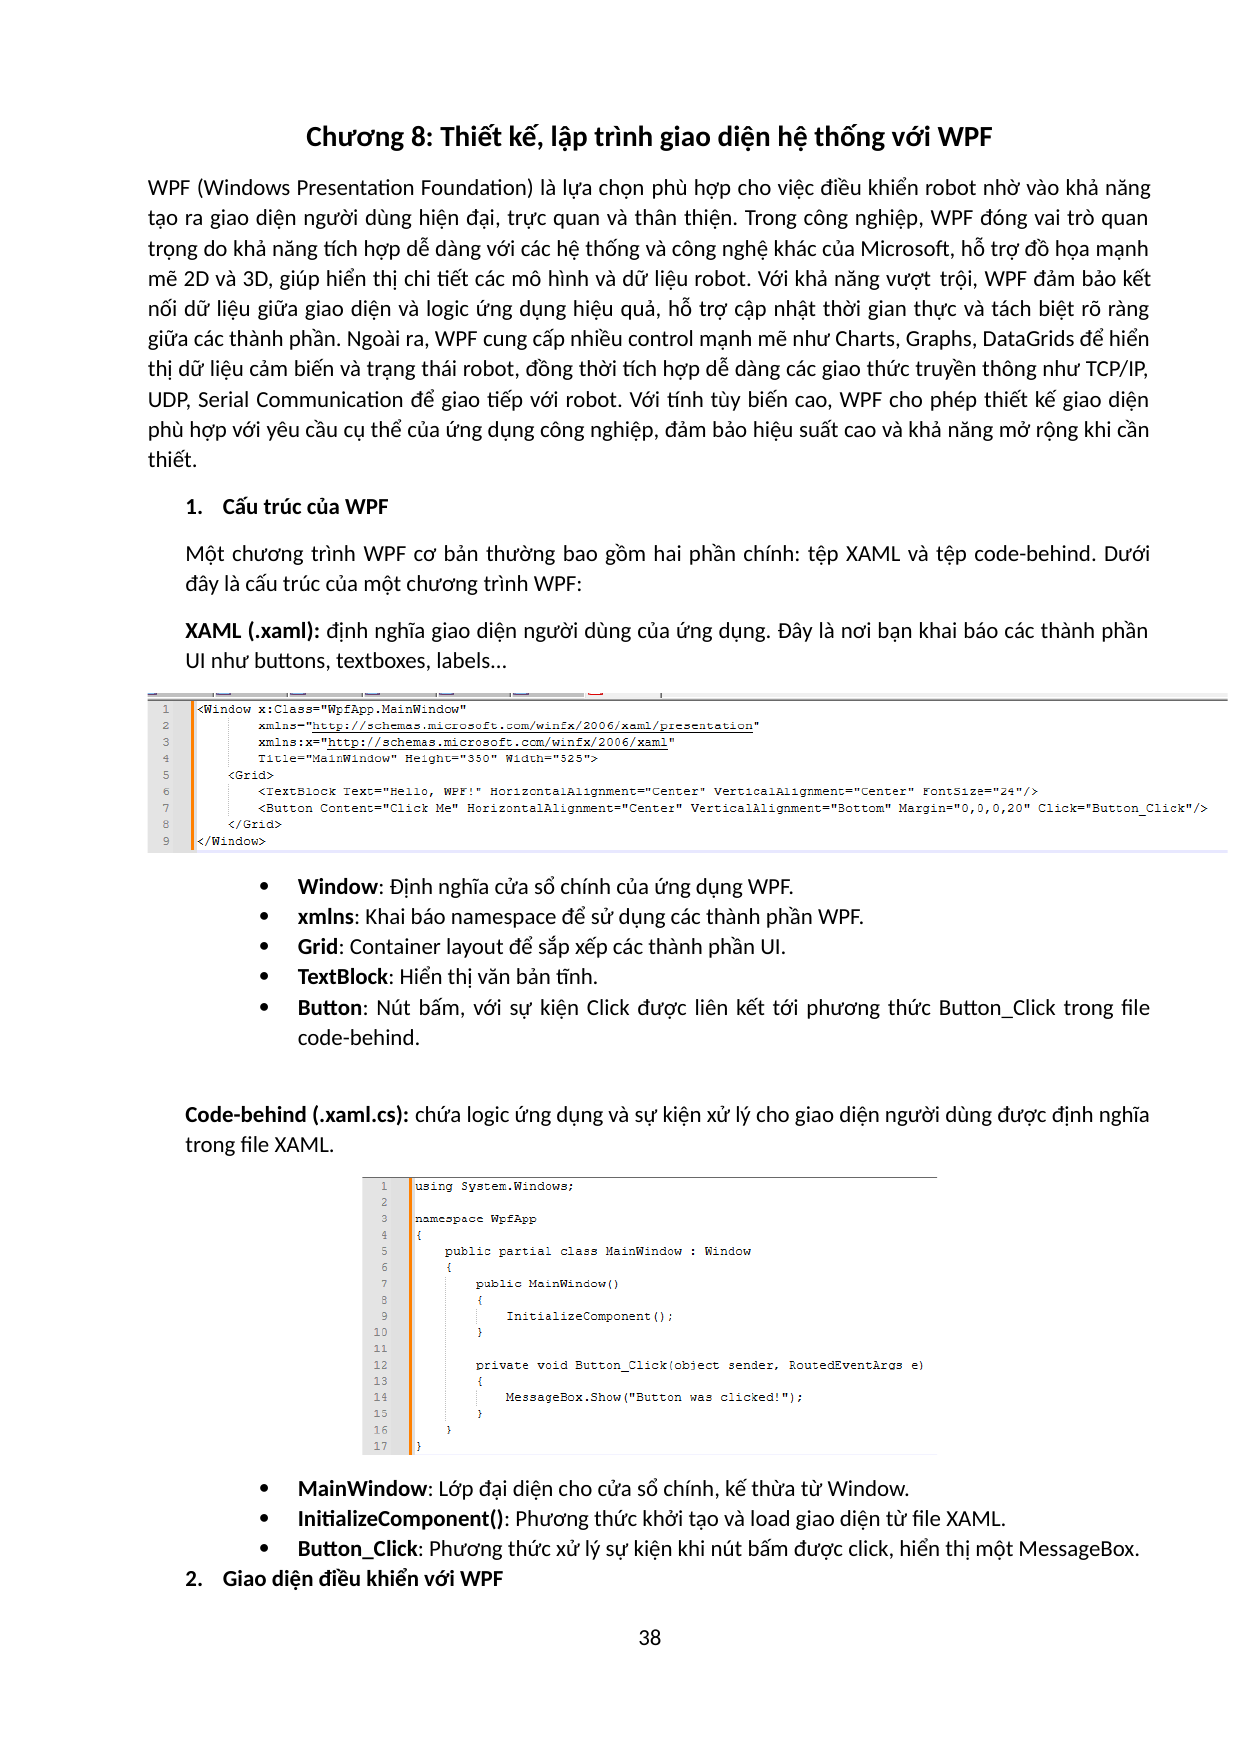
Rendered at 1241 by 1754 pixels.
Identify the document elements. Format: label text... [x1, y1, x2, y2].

list InitializeComponent(): Phương thức khởi tạo và load giao diện từ file XAML. [260, 1504, 1152, 1532]
picture [362, 1177, 938, 1455]
text XAML (.xaml): định nghĩa giao diện người dùng của ứng dụng. Đây là nơi bạn khai báo các thành phần UI như buttons, textboxes, labels… [185, 616, 1152, 674]
text Chương 8: Thiết kế, lập trình giao diện hệ thống với WPF [148, 118, 1152, 154]
text WPF (Windows Presentation Foundation) là lựa chọn phù hợp cho việc điều khiển robot nhờ vào khả năng tạo ra giao diện người dùng hiện đại, trực quan và thân thiện. Trong công nghiệp, WPF đóng vai trò quan trọng do khả năng tích hợp dễ dàng với các hệ thống và công nghệ khác của Microsoft, hỗ trợ đồ họa mạnh mẽ 2D và 3D, giúp hiển thị chi tiết các mô hình và dữ liệu robot. Với khả năng vượt trội, WPF đảm bảo kết nối dữ liệu giữa giao diện và logic ứng dụng hiệu quả, hỗ trợ cập nhật thời gian thực và tách biệt rõ ràng giữa các thành phần. Ngoài ra, WPF cung cấp nhiều control mạnh mẽ như Charts, Graphs, DataGrids để hiển thị dữ liệu cảm biến và trạng thái robot, đồng thời tích hợp dễ dàng các giao thức truyền thông như TCP/IP, UDP, Serial Communication để giao tiếp với robot. Với tính tùy biến cao, WPF cho phép thiết kế giao diện phù hợp với yêu cầu cụ thể của ứng dụng công nghiệp, đảm bảo hiệu suất cao và khả năng mở rộng khi cần thiết. [148, 173, 1152, 473]
text Code-behind (.xaml.cs): chứa logic ứng dụng và sự kiện xử lý cho giao diện người dùng được định nghĩa trong file XAML. [185, 1070, 1152, 1158]
list Giao diện điều khiển với WPF [185, 1564, 1152, 1592]
list TextBlock: Hiển thị văn bản tĩnh. [260, 962, 1152, 991]
list xmlns: Khai báo namespace để sử dụng các thành phần WPF. [260, 902, 1152, 930]
list MainWindow: Lớp đại diện cho cửa sổ chính, kế thừa từ Window. [260, 1474, 1152, 1502]
list Button_Click: Phương thức xử lý sự kiện khi nút bấm được click, hiển thị một MessageBox. [260, 1534, 1152, 1562]
list Button: Nút bấm, với sự kiện Click được liên kết tới phương thức Button_Click trong file code-behind. [260, 993, 1152, 1051]
list Cấu trúc của WPF [185, 492, 1152, 520]
list Window: Định nghĩa cửa sổ chính của ứng dụng WPF. [260, 872, 1152, 900]
text Một chương trình WPF cơ bản thường bao gồm hai phần chính: tệp XAML và tệp code-behind. Dưới đây là cấu trúc của một chương trình WPF: [185, 539, 1152, 597]
picture [147, 693, 1228, 853]
list Grid: Container layout để sắp xếp các thành phần UI. [260, 932, 1152, 960]
